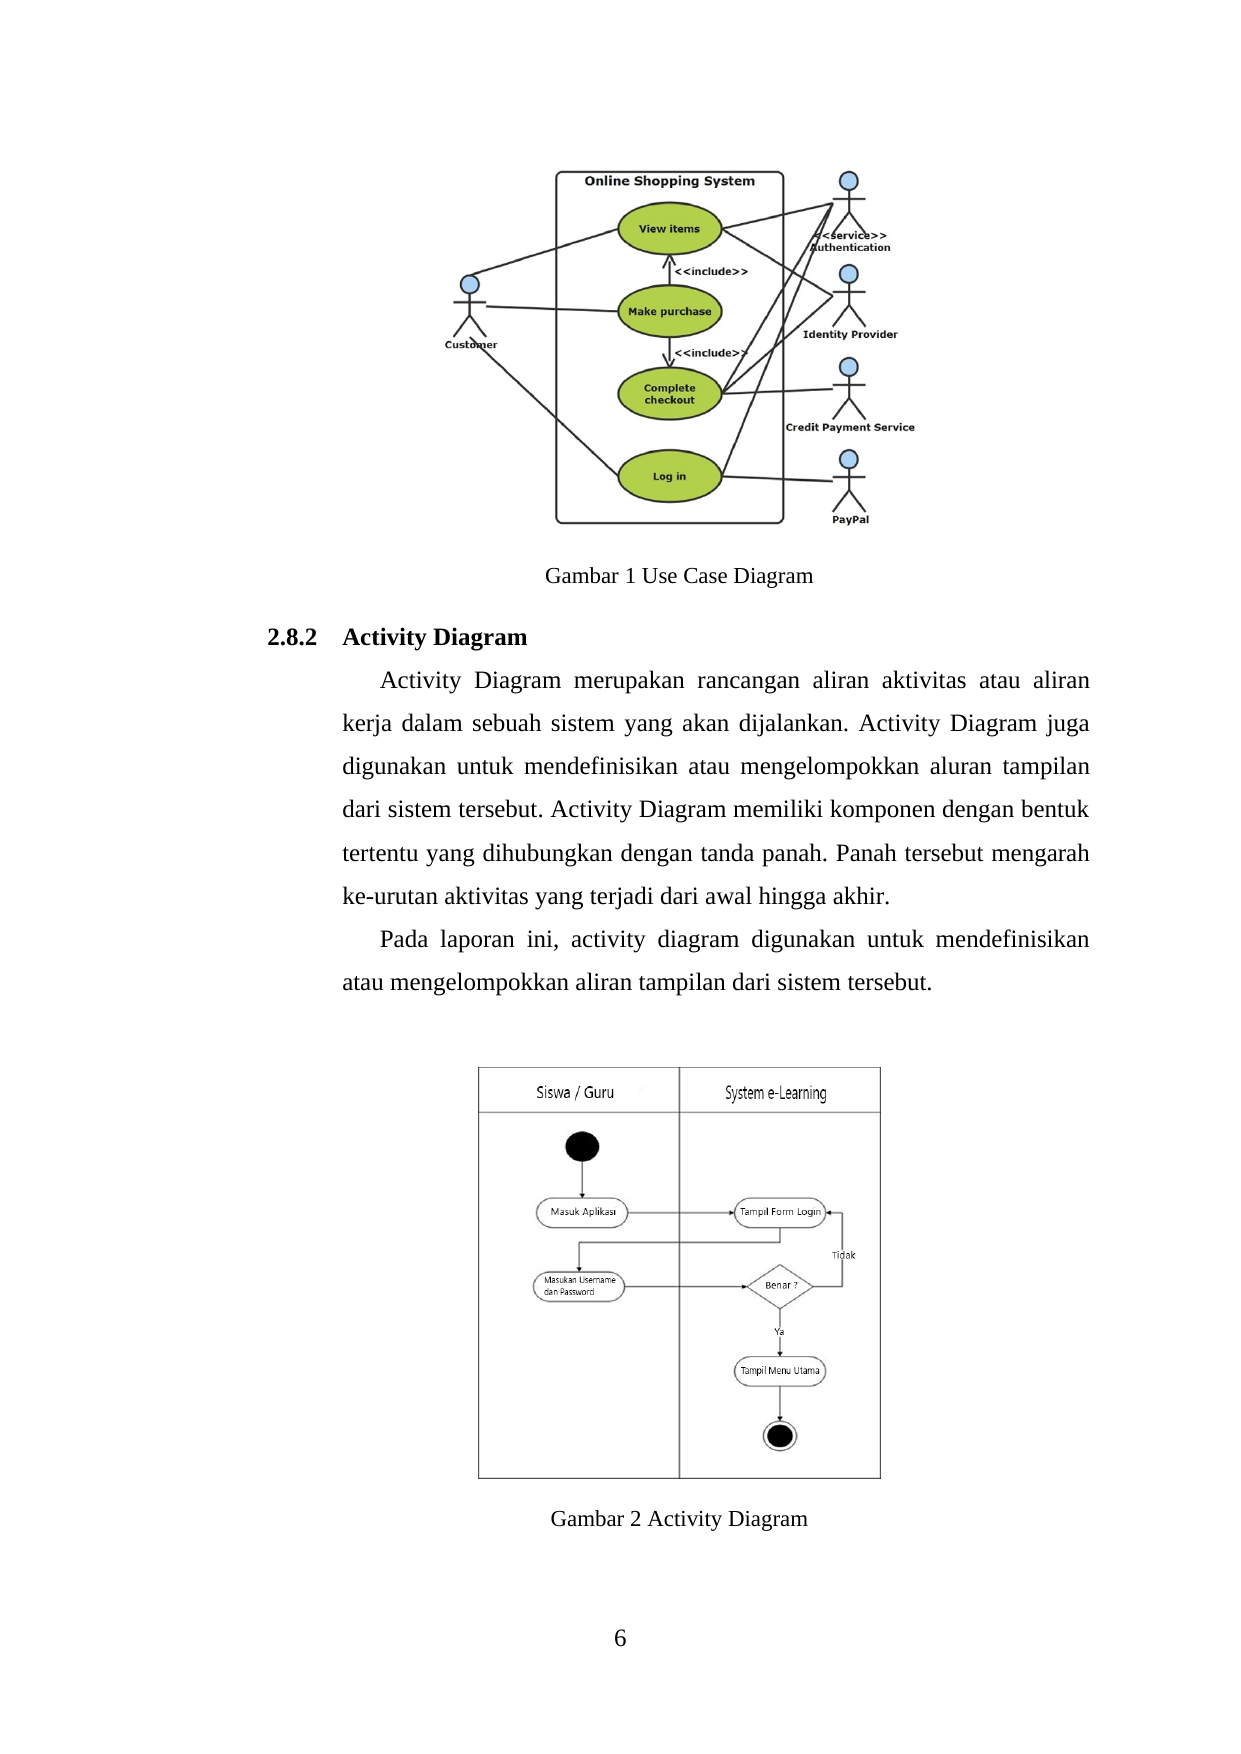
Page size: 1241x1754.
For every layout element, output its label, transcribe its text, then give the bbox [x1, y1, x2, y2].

subtitle Activity Diagram [267, 622, 1090, 651]
text Pada laporan ini, activity diagram digunakan untuk mendefinisikan atau mengelompokkan aliran tampilan dari sistem tersebut. [342, 924, 1090, 996]
picture [421, 150, 938, 548]
text Gambar 2 Activity Diagram [268, 1505, 1090, 1531]
text Activity Diagram merupakan rancangan aliran aktivitas atau aliran kerja dalam sebuah sistem yang akan dijalankan. Activity Diagram juga digunakan untuk mendefinisikan atau mengelompokkan aluran tampilan dari sistem tersebut. Activity Diagram memiliki komponen dengan bentuk tertentu yang dihubungkan dengan tanda panah. Panah tersebut mengarah ke-urutan aktivitas yang terjadi dari awal hingga akhir. [342, 665, 1090, 909]
text Gambar 1 Use Case Diagram [268, 562, 1090, 588]
picture [468, 1053, 891, 1491]
